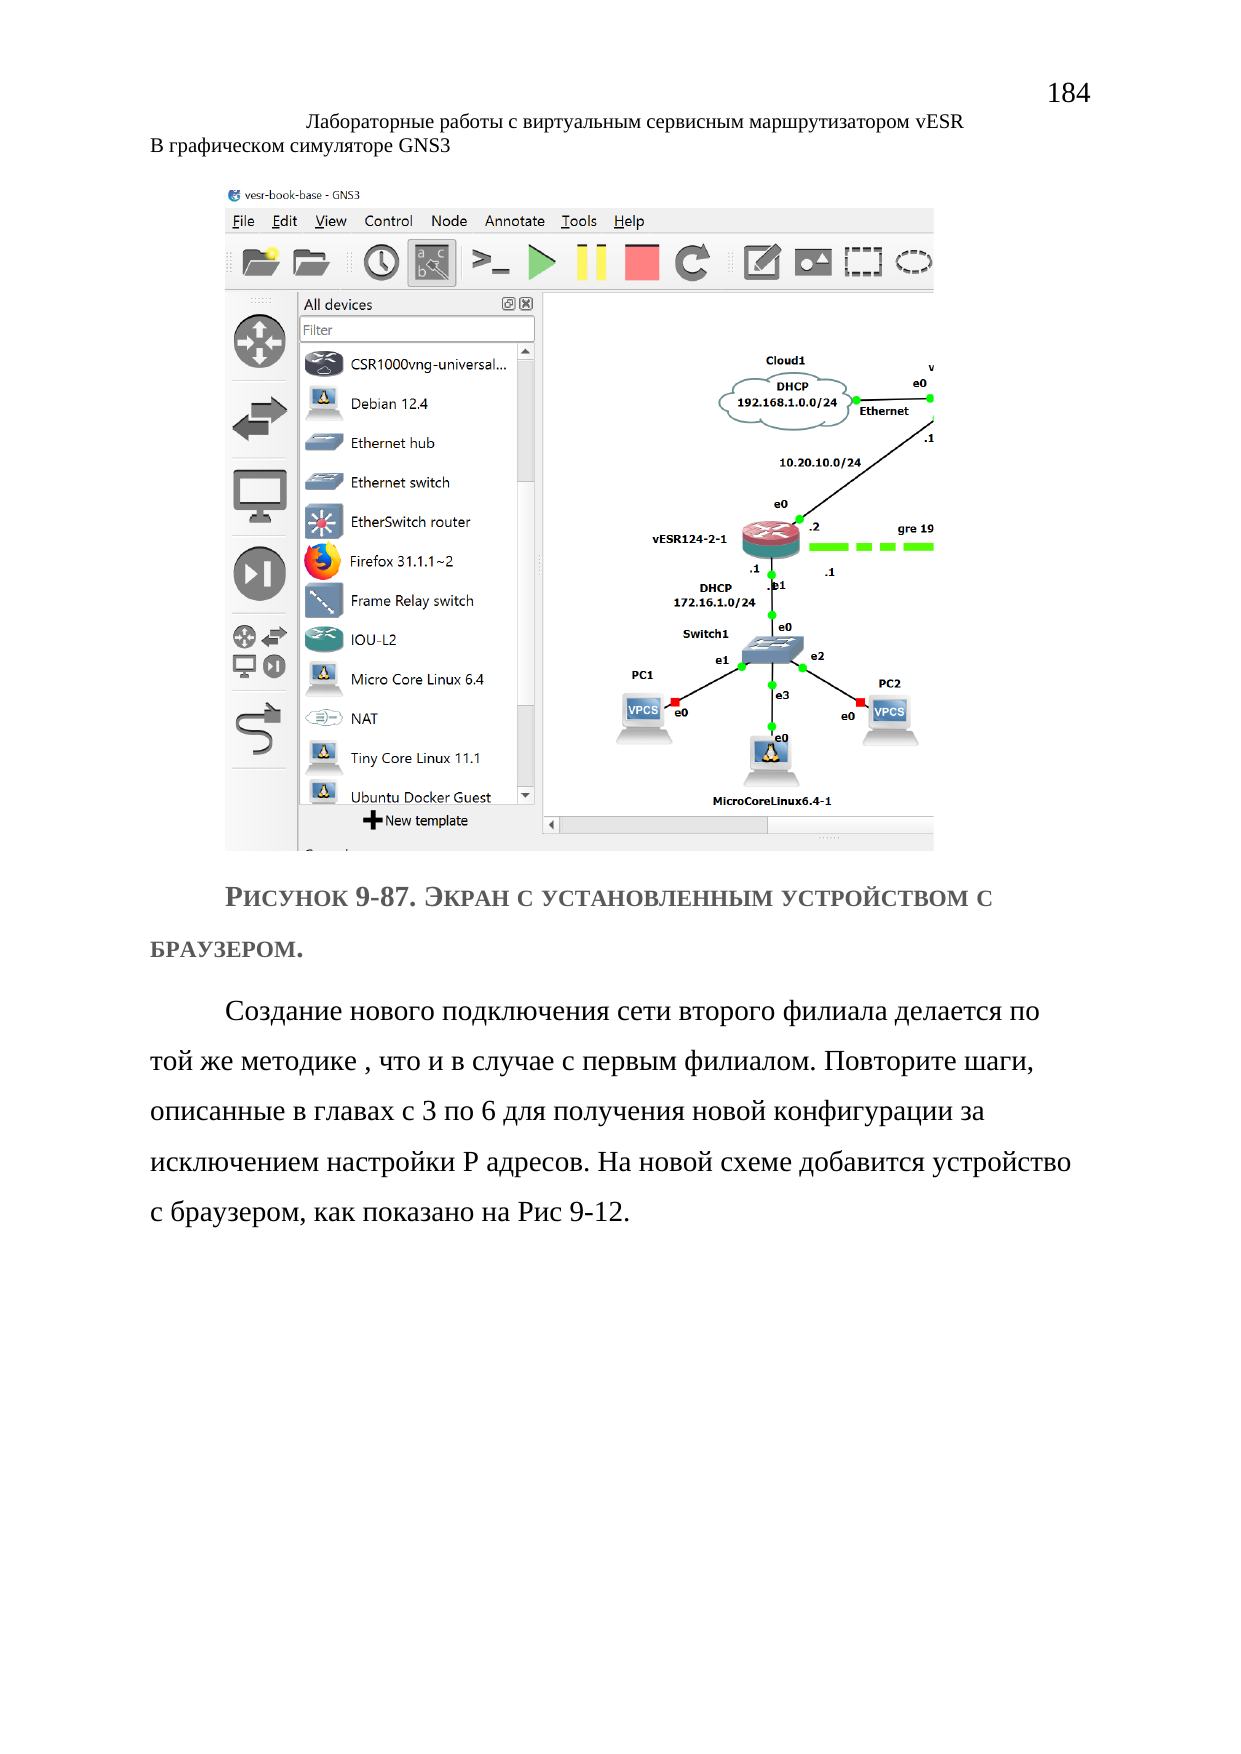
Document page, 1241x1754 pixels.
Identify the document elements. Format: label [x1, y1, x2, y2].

picture [225, 190, 934, 851]
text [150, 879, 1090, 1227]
